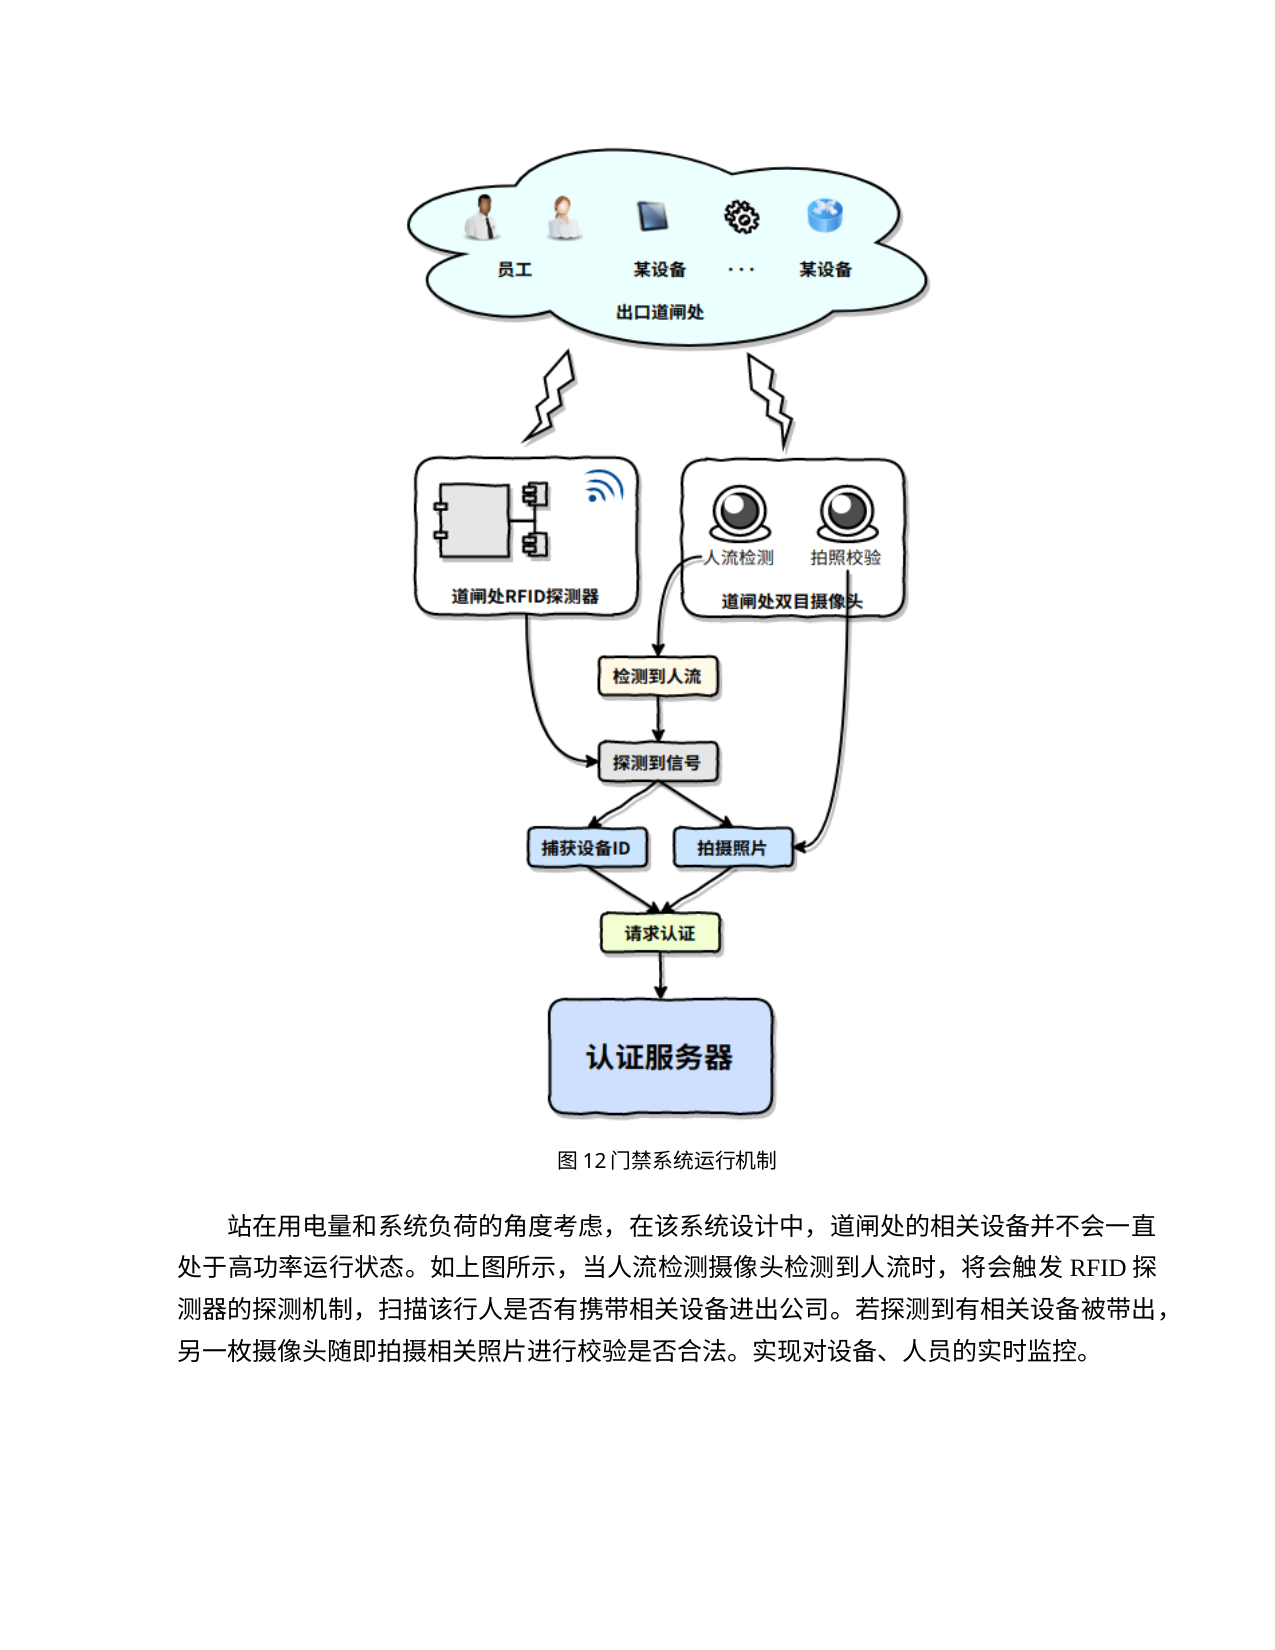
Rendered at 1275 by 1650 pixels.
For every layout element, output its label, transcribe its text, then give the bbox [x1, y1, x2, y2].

text 图 12门禁系统运行机制 [177, 1135, 1157, 1177]
text 站在用电量和系统负荷的角度考虑，在该系统设计中，道闸处的相关设备并不会一直处于高功率运行状态。如上图所示，当人流检测摄像头检测到人流时，将会触发RFID探测器的探测机制，扫描该行人是否有携带相关设备进出公司。若探测到有相关设备被带出，另一枚摄像头随即拍摄相关照片进行校验是否合法。实现对设备、人员的实时监控。 [177, 1202, 1157, 1368]
picture [401, 141, 933, 1123]
